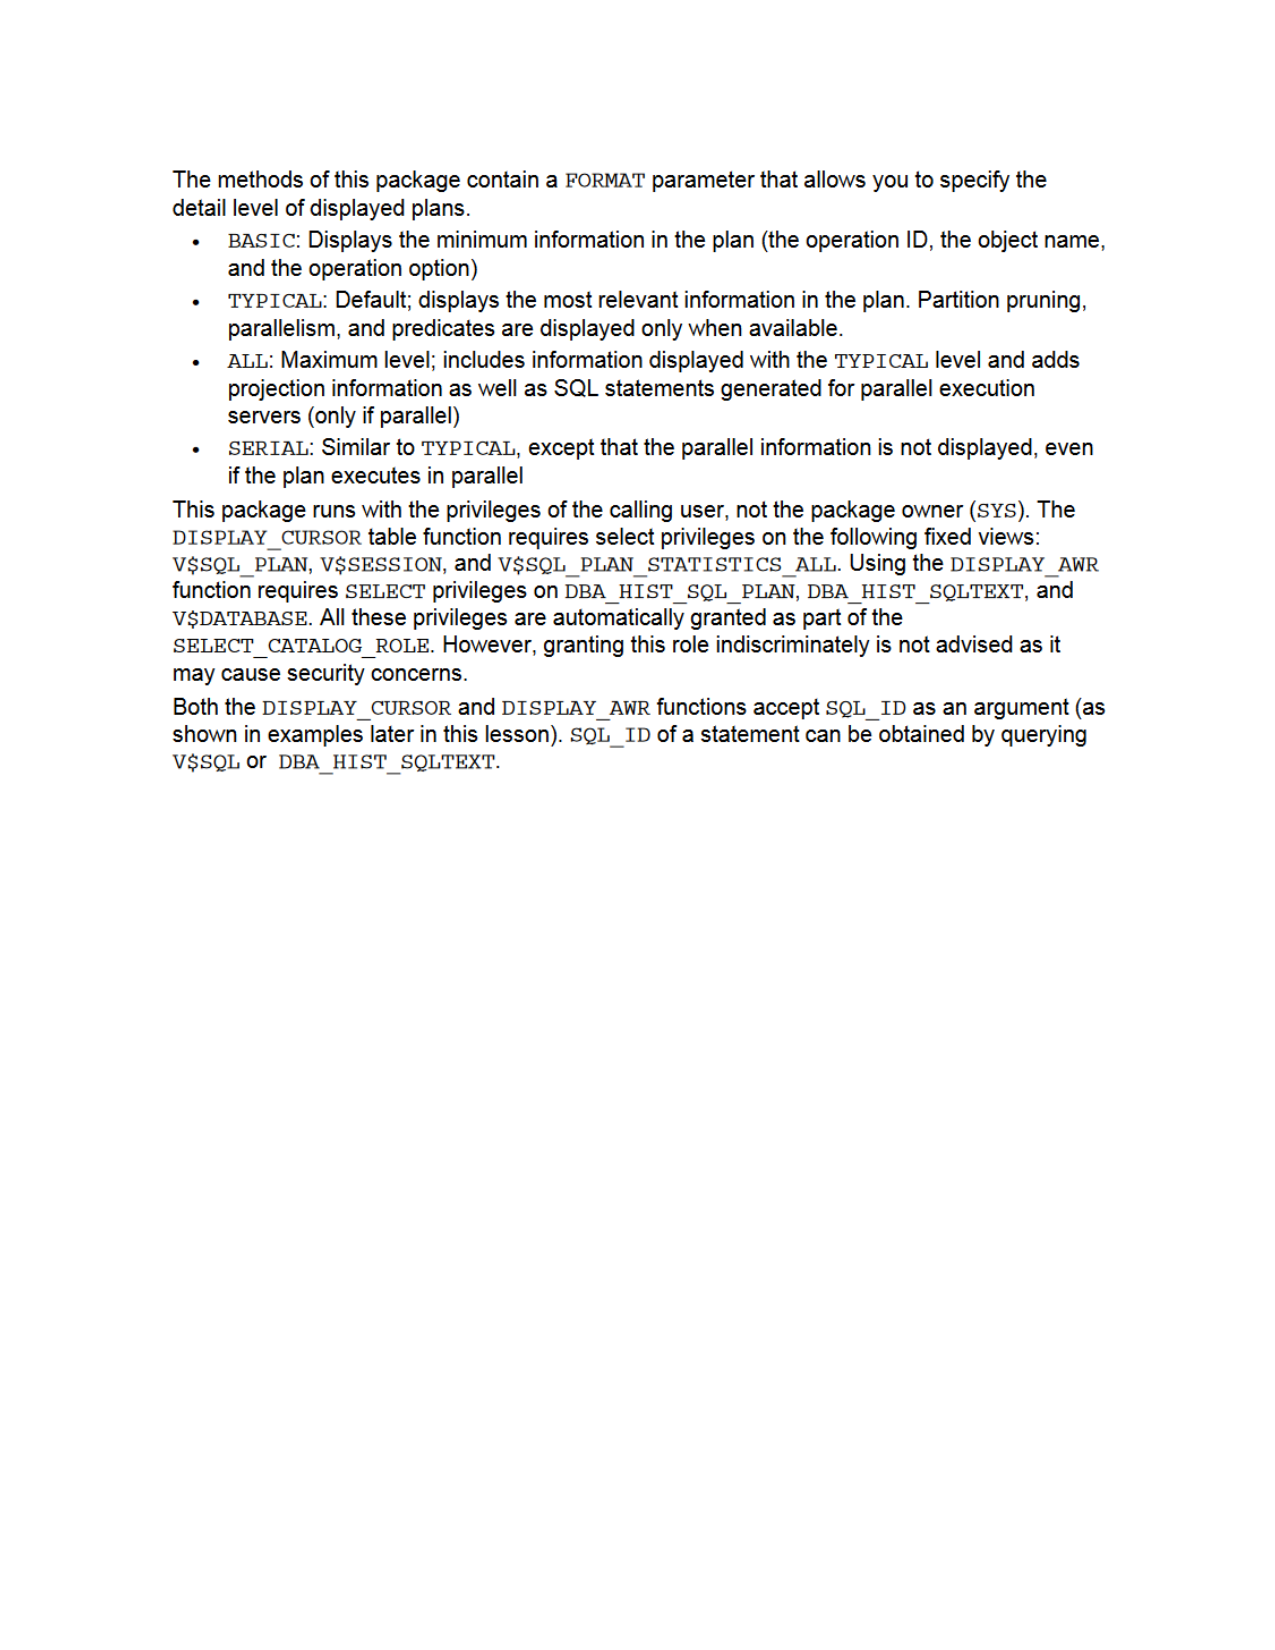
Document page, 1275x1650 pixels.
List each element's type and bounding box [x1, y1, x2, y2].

picture [150, 150, 1125, 826]
